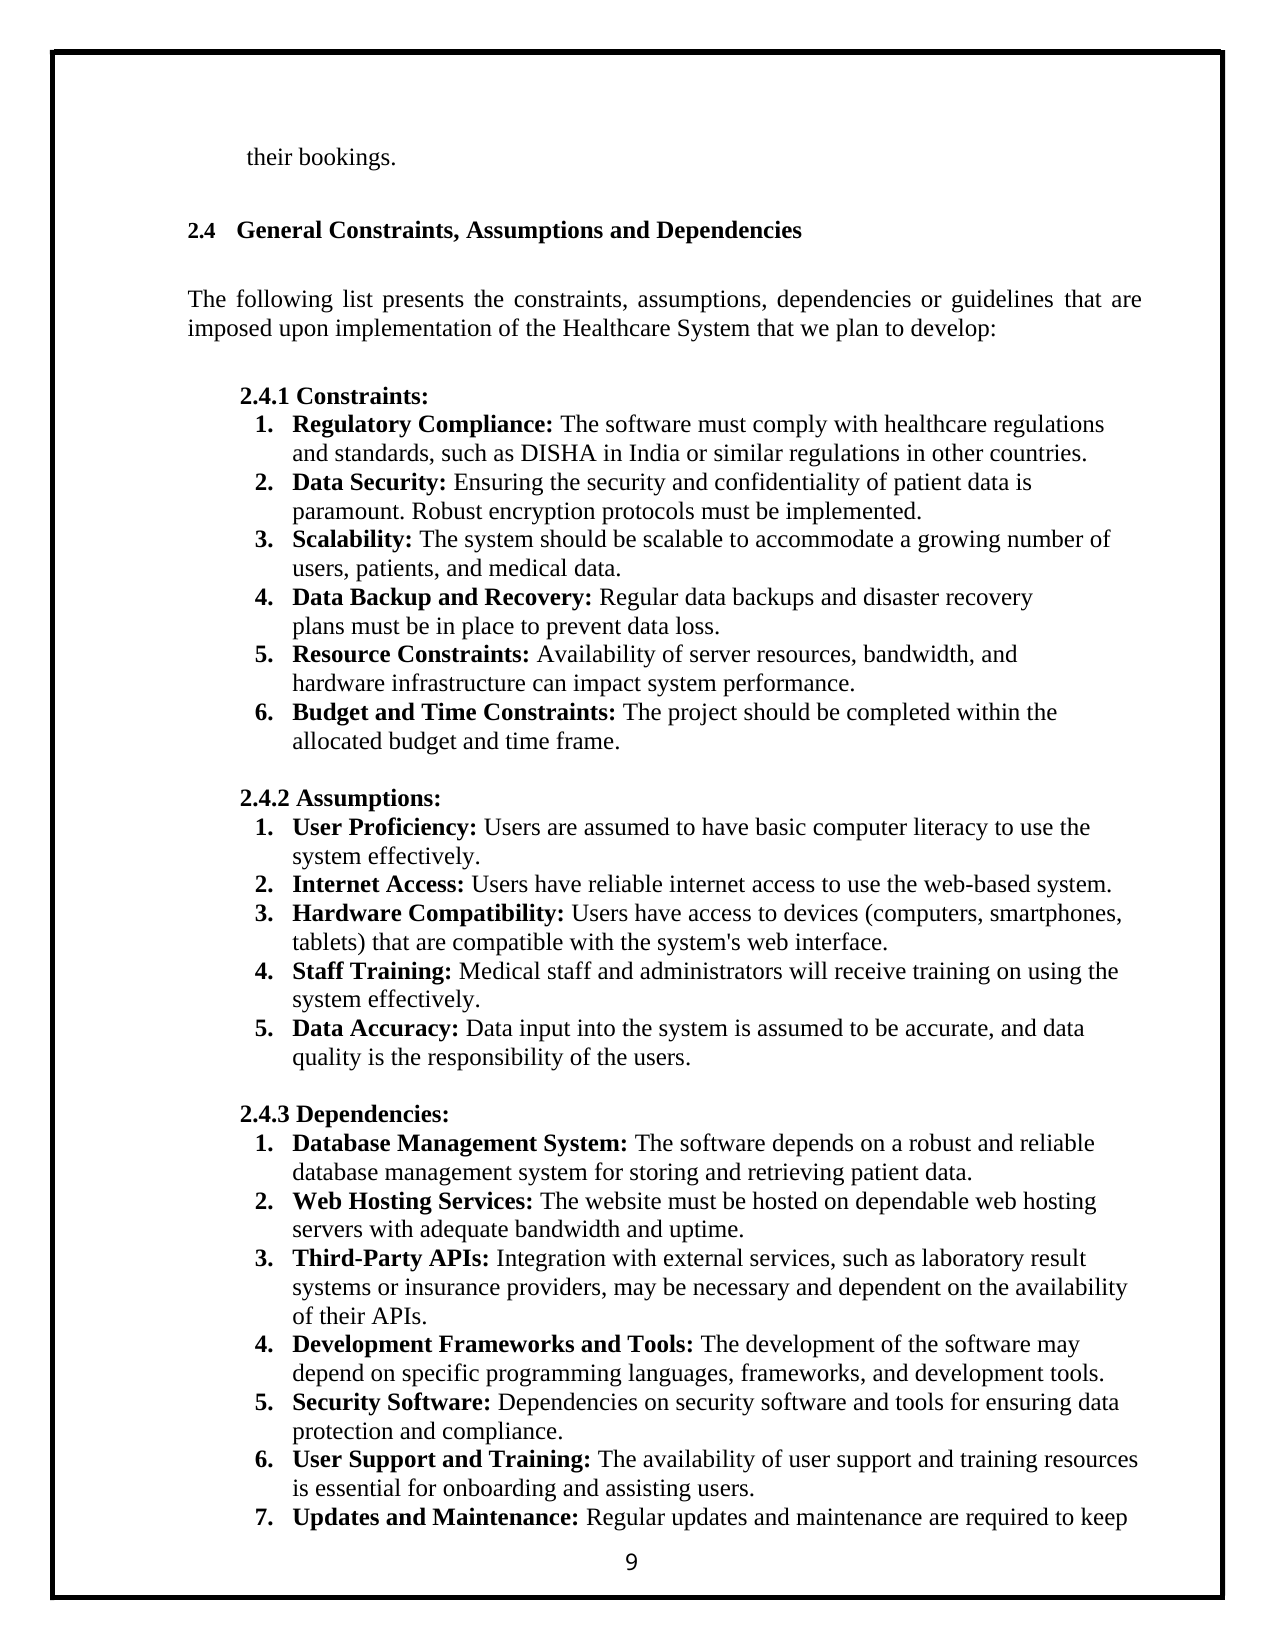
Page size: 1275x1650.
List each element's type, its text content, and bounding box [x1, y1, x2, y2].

list Scalability: The system should be scalable to accommodate a growing number of users, patients, and medical data. [254, 524, 1142, 582]
list Staff Training: Medical staff and administrators will receive training on using the system effectively. [254, 956, 1142, 1013]
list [254, 1502, 1142, 1531]
subtitle General Constraints, Assumptions and Dependencies [187, 215, 1142, 244]
text 2.4.2 Assumptions: [164, 783, 1142, 812]
list Regulatory Compliance: The software must comply with healthcare regulations and standards, such as DISHA in India or similar regulations in other countries. [254, 409, 1142, 467]
text allocated budget and time frame. [292, 726, 1142, 754]
list Development Frameworks and Tools: The development of the software may depend on specific programming languages, frameworks, and development tools. [254, 1329, 1142, 1387]
list Budget and Time Constraints: The project should be completed within the [254, 697, 1142, 726]
list Data Security: Ensuring the security and confidentiality of patient data is paramount. Robust encryption protocols must be implemented. [254, 467, 1142, 524]
list Web Hosting Services: The website must be hosted on dependable web hosting servers with adequate bandwidth and uptime. [254, 1186, 1142, 1243]
text 2.4.1 Constraints: [164, 381, 1142, 409]
list User Proficiency: Users are assumed to have basic computer literacy to use the system effectively. [254, 812, 1142, 869]
list Internet Access: Users have reliable internet access to use the web-based system. [254, 869, 1142, 898]
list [209, 142, 1142, 170]
list Third-Party APIs: Integration with external services, such as laboratory result systems or insurance providers, may be necessary and dependent on the availability of their APIs. [254, 1243, 1142, 1329]
list Security Software: Dependencies on security software and tools for ensuring data protection and compliance. [254, 1387, 1142, 1444]
list Hardware Compatibility: Users have access to devices (computers, smartphones, tablets) that are compatible with the system's web interface. [254, 898, 1142, 956]
list Database Management System: The software depends on a robust and reliable database management system for storing and retrieving patient data. [254, 1128, 1142, 1186]
list Resource Constraints: Availability of server resources, bandwidth, and [254, 639, 1142, 668]
text 2.4.3 Dependencies: [164, 1099, 1142, 1128]
list User Support and Training: The availability of user support and training resources is essential for onboarding and assisting users. [254, 1444, 1142, 1502]
list Data Backup and Recovery: Regular data backups and disaster recovery [254, 582, 1142, 611]
list Data Accuracy: Data input into the system is assumed to be accurate, and data quality is the responsibility of the users. [254, 1013, 1142, 1071]
text The following list presents the constraints, assumptions, dependencies or guidelines that are imposed upon implementation of the Healthcare System that we plan to develop: [187, 284, 1142, 342]
text hardware infrastructure can impact system performance. [292, 668, 1142, 697]
text plans must be in place to prevent data loss. [292, 611, 1142, 639]
